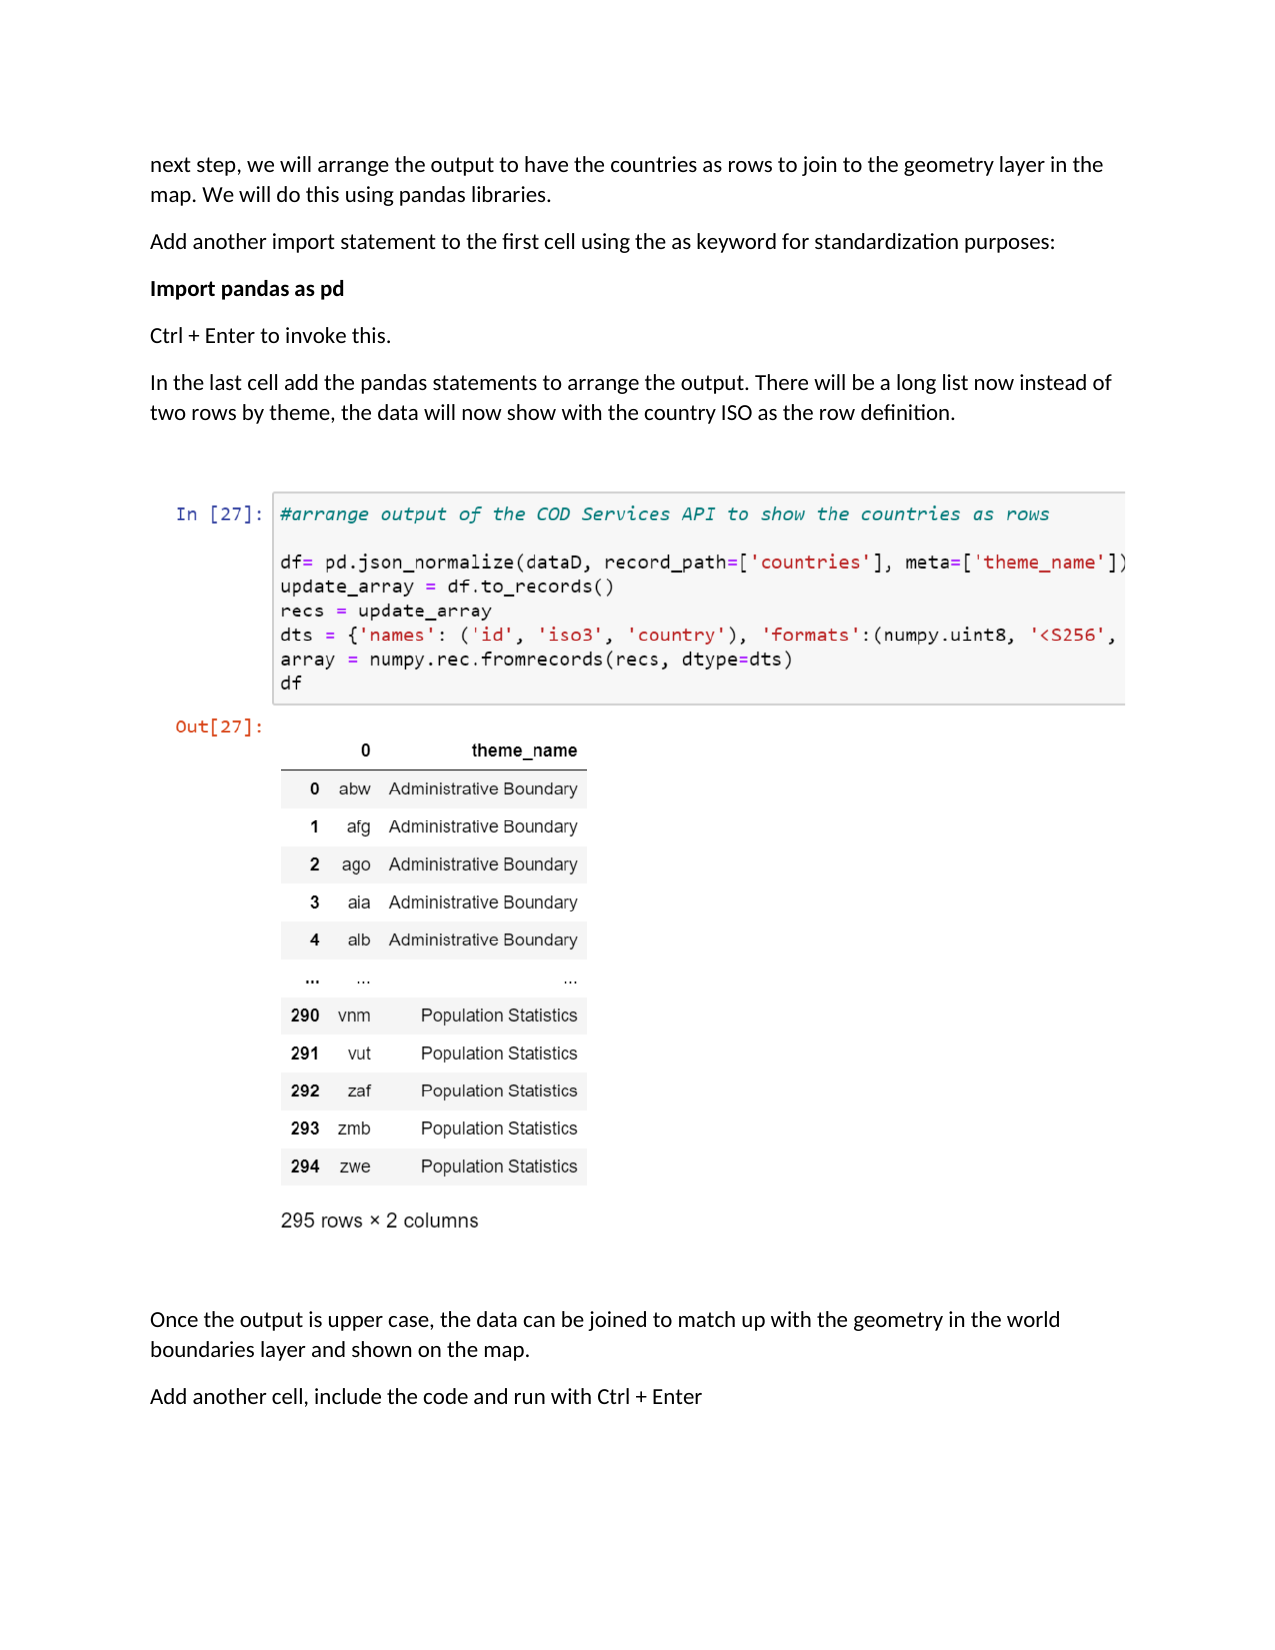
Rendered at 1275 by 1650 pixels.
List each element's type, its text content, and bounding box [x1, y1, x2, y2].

text In the last cell add the pandas statements to arrange the output. There will be a long list now instead of two rows by theme, the data will now show with the country ISO as the row definition. [150, 368, 1125, 426]
picture [150, 491, 1125, 1240]
text Once the output is upper case, the data can be joined to match up with the geometry in the world boundaries layer and shown on the map. [150, 1305, 1125, 1363]
text Ctrl + Enter to invoke this. [150, 321, 1125, 349]
text Add another cell, include the code and run with Ctrl + Enter [150, 1382, 1125, 1410]
text Import pandas as pd [150, 274, 1125, 302]
text Add another import statement to the first cell using the as keyword for standardization purposes: [150, 227, 1125, 255]
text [150, 150, 1125, 208]
